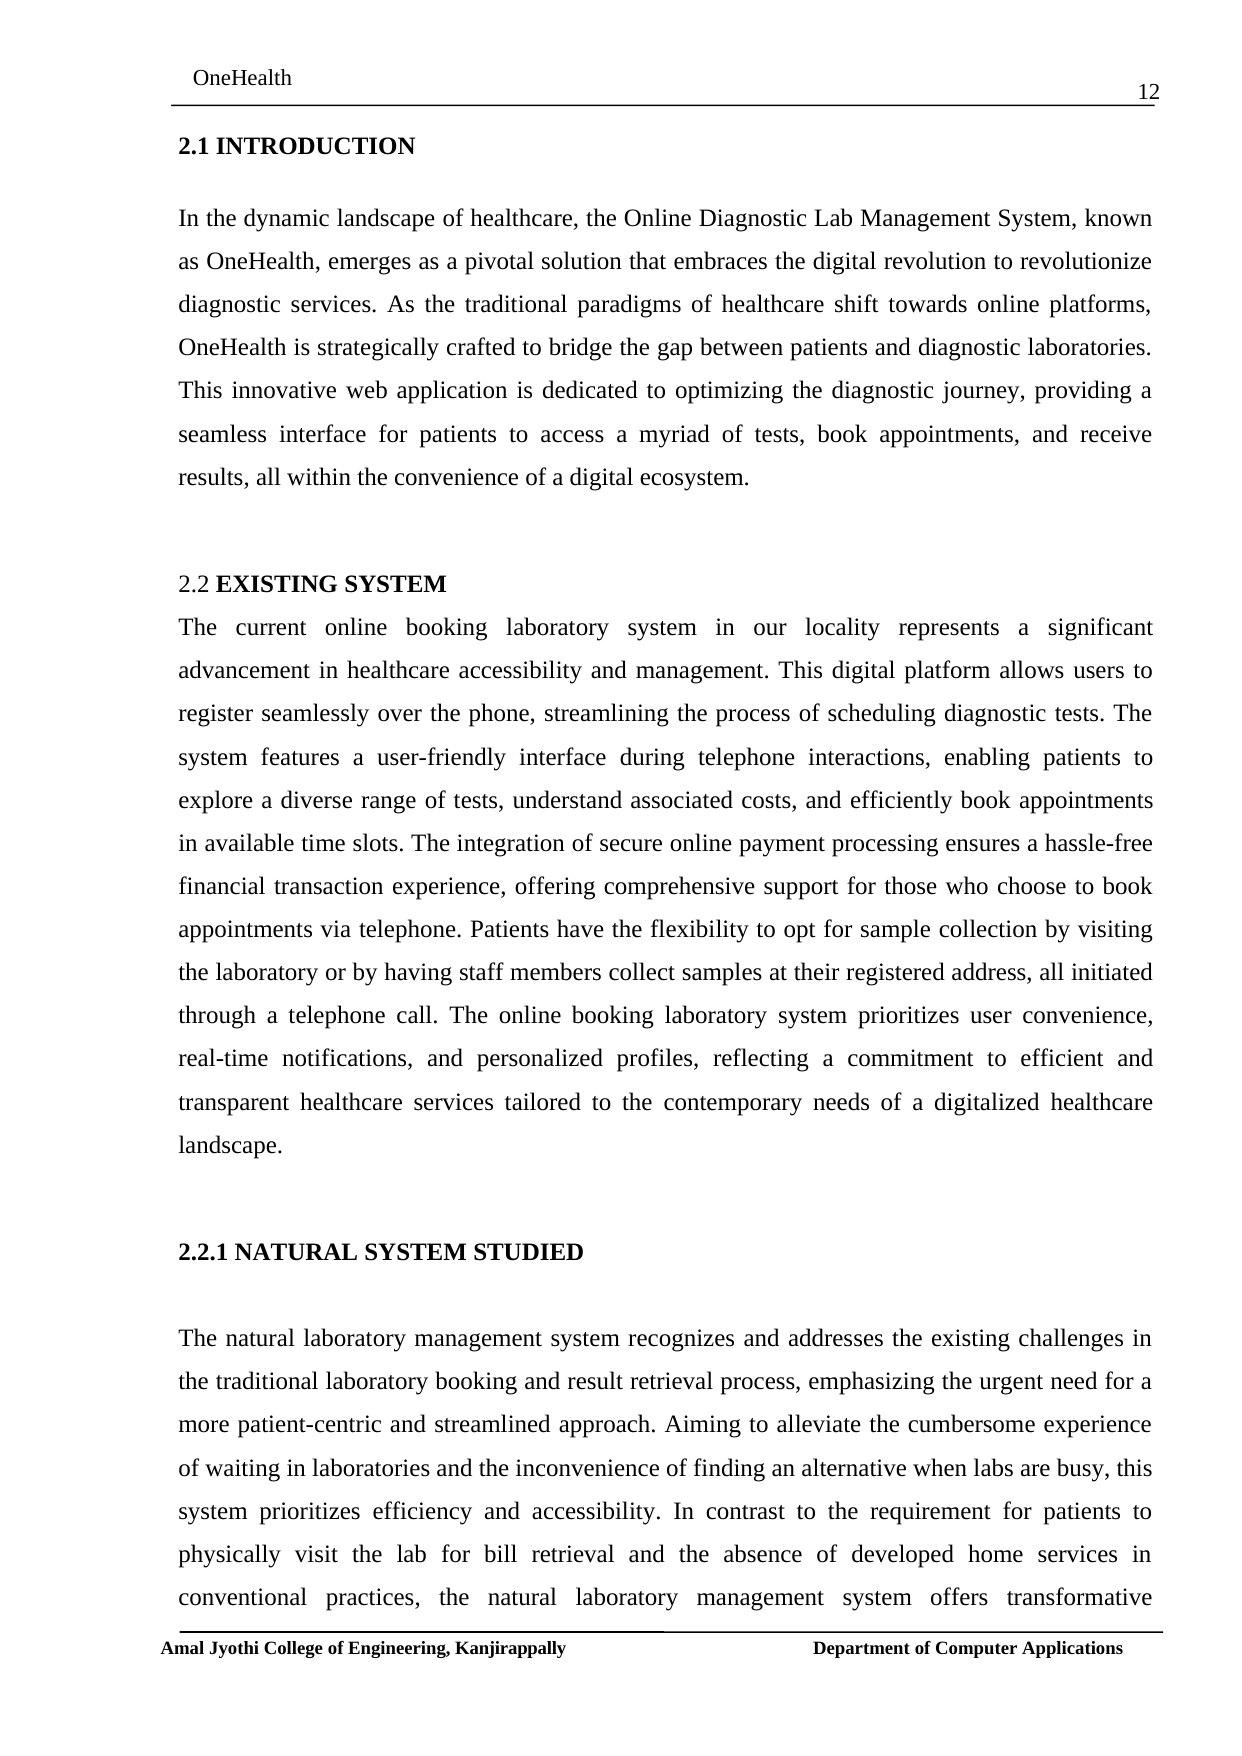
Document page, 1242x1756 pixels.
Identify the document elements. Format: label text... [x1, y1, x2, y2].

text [178, 1323, 1153, 1611]
subtitle INTRODUCTION [178, 131, 1017, 160]
text 2.2.1 NATURAL SYSTEM STUDIED [178, 1237, 1153, 1266]
text In the dynamic landscape of healthcare, the Online Diagnostic Lab Management System, known as OneHealth, emerges as a pivotal solution that embraces the digital revolution to revolutionize diagnostic services. As the traditional paradigms of healthcare shift towards online platforms, OneHealth is strategically crafted to bridge the gap between patients and diagnostic laboratories. This innovative web application is dedicated to optimizing the diagnostic journey, providing a seamless interface for patients to access a myriad of tests, book appointments, and receive results, all within the convenience of a digital ecosystem. [178, 203, 1153, 491]
subtitle EXISTING SYSTEM The current online booking laboratory system in our locality represents a significant advancement in healthcare accessibility and management. This digital platform allows users to register seamlessly over the phone, streamlining the process of scheduling diagnostic tests. The system features a user-friendly interface during telephone interactions, enabling patients to explore a diverse range of tests, understand associated costs, and efficiently book appointments in available time slots. The integration of secure online payment processing ensures a hassle-free financial transaction experience, offering comprehensive support for those who choose to book appointments via telephone. Patients have the flexibility to opt for sample collection by visiting the laboratory or by having staff members collect samples at their registered address, all initiated through a telephone call. The online booking laboratory system prioritizes user convenience, real-time notifications, and personalized profiles, reflecting a commitment to efficient and transparent healthcare services tailored to the contemporary needs of a digitalized healthcare landscape. [178, 569, 1154, 1158]
